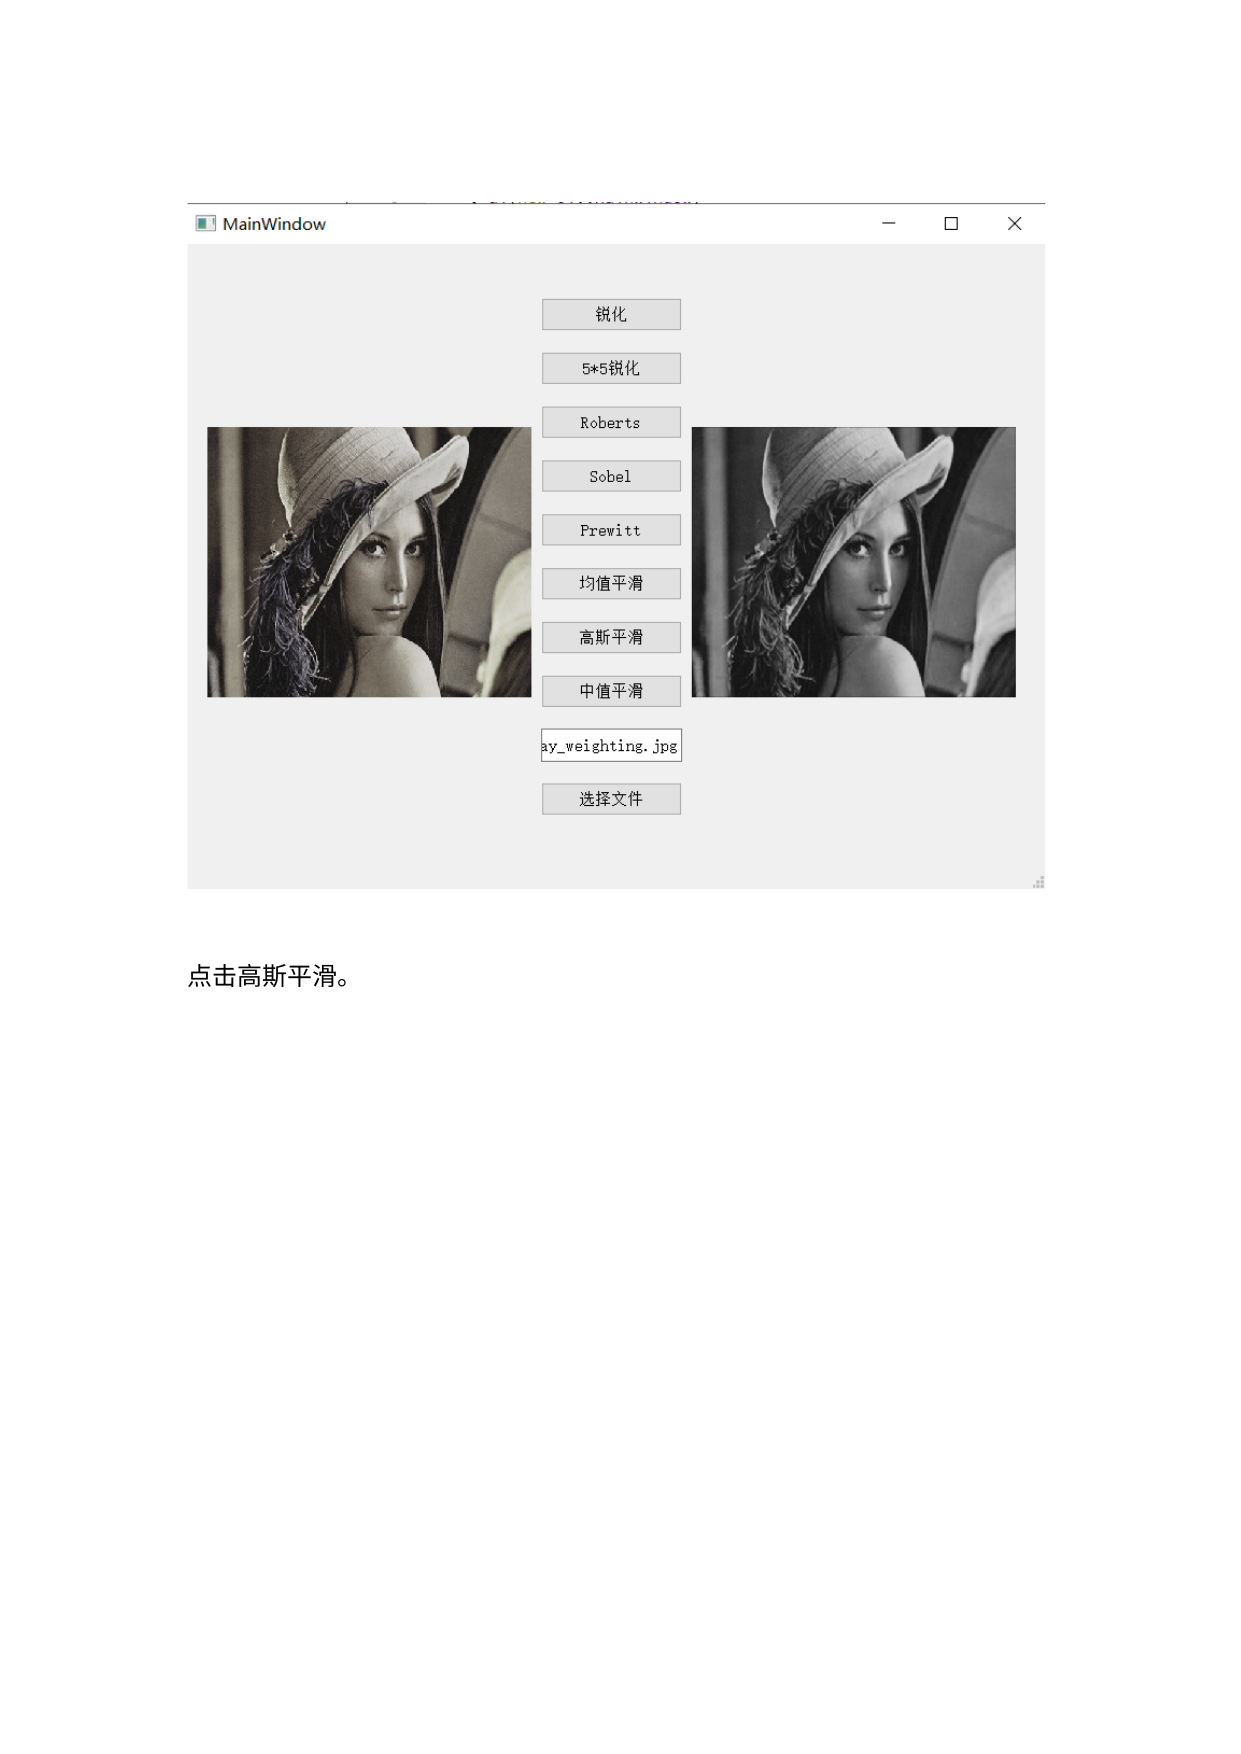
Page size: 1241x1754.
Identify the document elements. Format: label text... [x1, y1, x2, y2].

picture [187, 202, 1046, 889]
